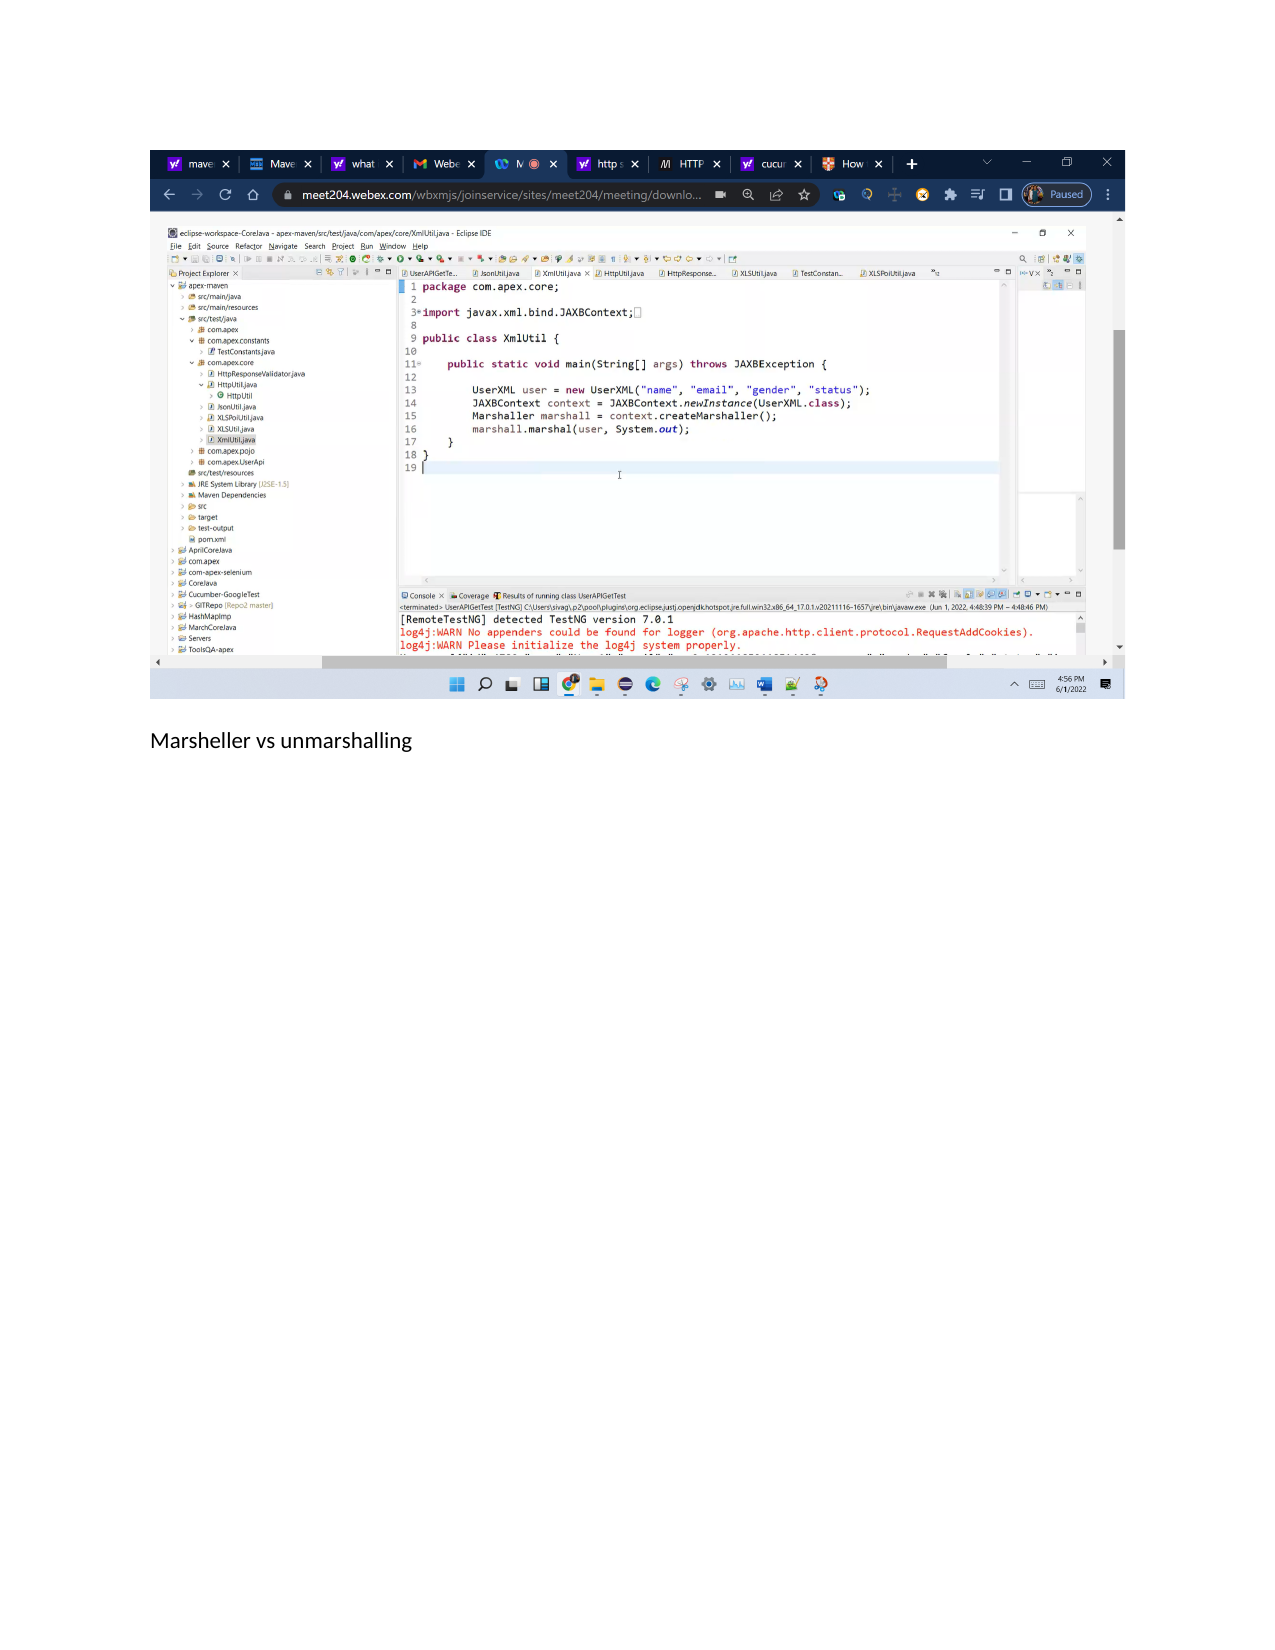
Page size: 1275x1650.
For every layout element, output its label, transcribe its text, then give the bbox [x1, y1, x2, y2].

text Marsheller vs unmarshalling [150, 726, 1125, 754]
picture [150, 150, 1125, 699]
